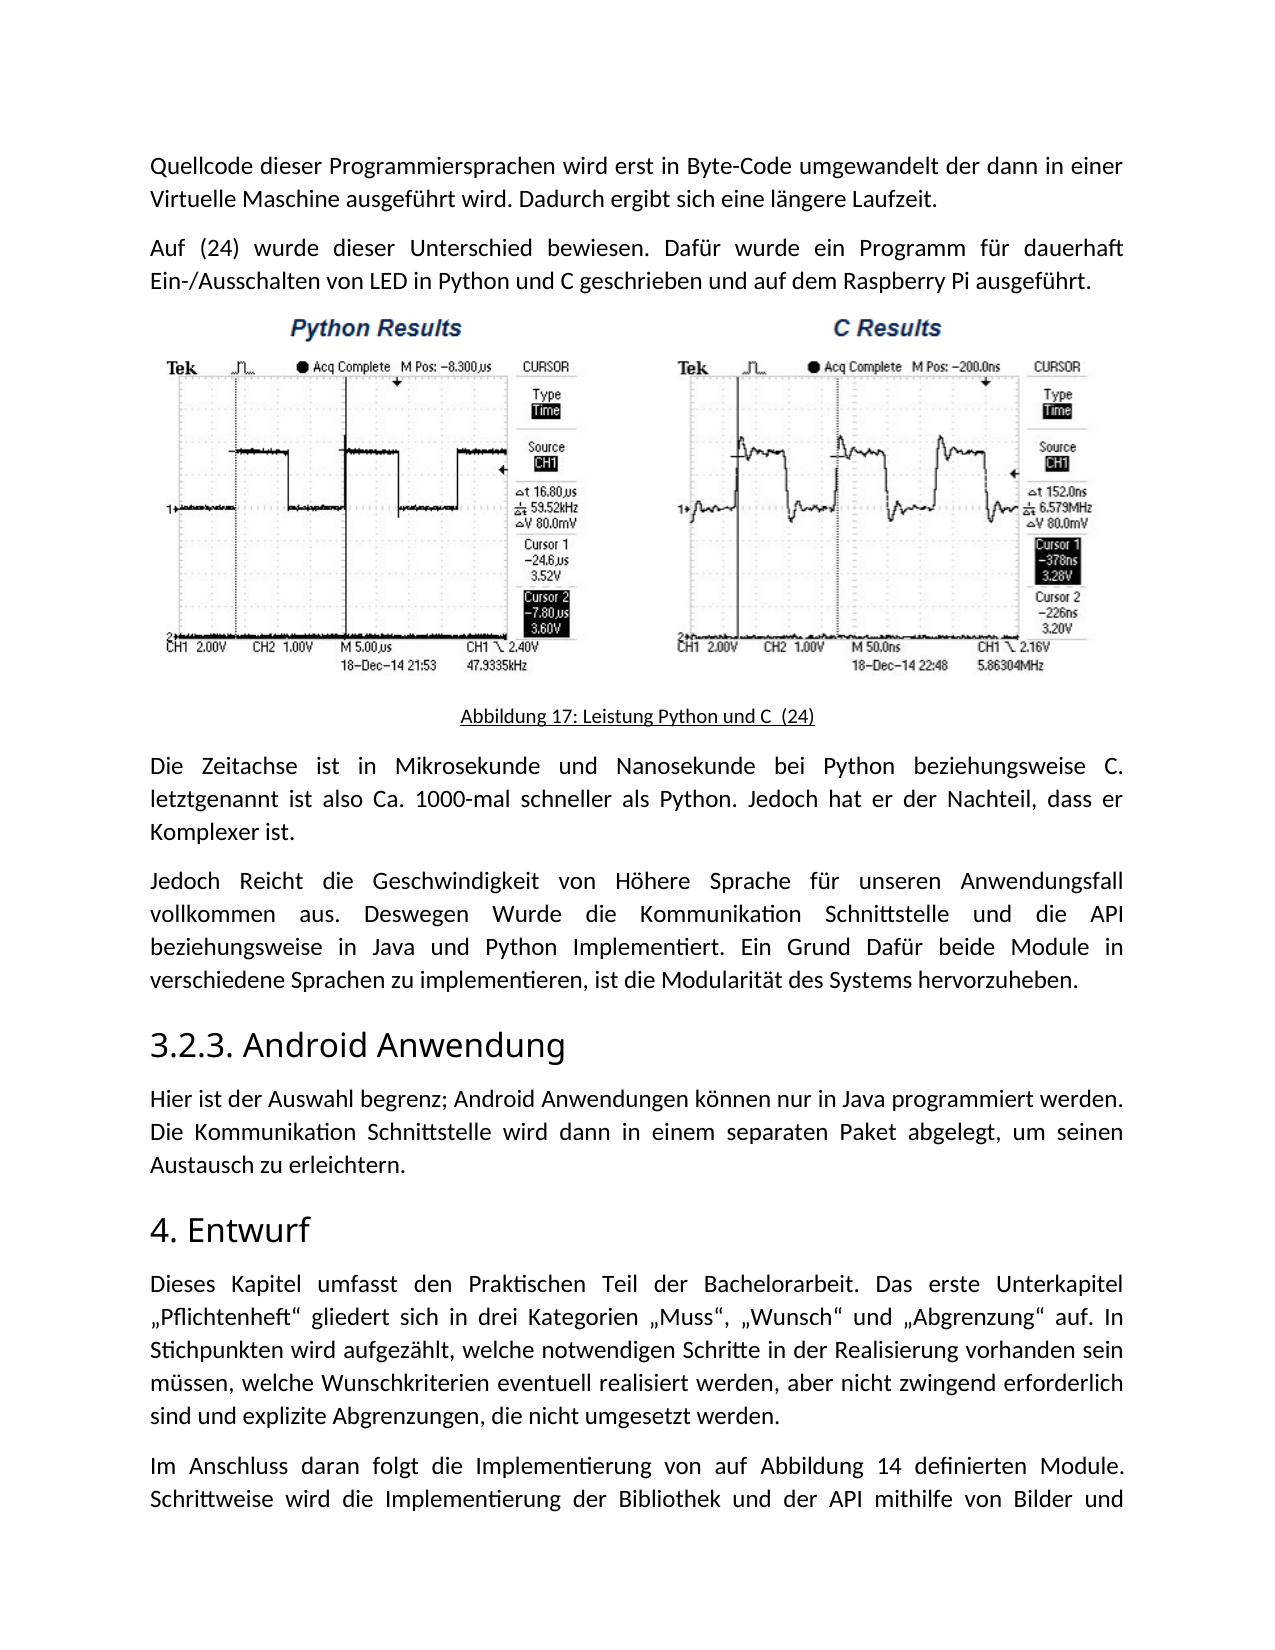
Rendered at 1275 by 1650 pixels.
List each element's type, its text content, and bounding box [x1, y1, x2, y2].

text Auf wurde dieser Unterschied bewiesen. Dafür wurde ein Programm für dauerhaft Ein-/Ausschalten von LED in Python und C geschrieben und auf dem Raspberry Pi ausgeführt. [150, 232, 1125, 296]
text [150, 1450, 1125, 1513]
subtitle Entwurf [150, 1207, 1125, 1252]
text Abbildung 17: Leistung Python und C [150, 703, 1125, 729]
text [150, 150, 1125, 213]
text Die Zeitachse ist in Mikrosekunde und Nanosekunde bei Python beziehungsweise C. letztgenannt ist also Ca. 1000-mal schneller als Python. Jedoch hat er der Nachteil, dass er Komplexer ist. [150, 750, 1125, 846]
text Jedoch Reicht die Geschwindigkeit von Höhere Sprache für unseren Anwendungsfall vollkommen aus. Deswegen Wurde die Kommunikation Schnittstelle und die API beziehungsweise in Java und Python Implementiert. Ein Grund Dafür beide Module in verschiedene Sprachen zu implementieren, ist die Modularität des Systems hervorzuheben. [150, 865, 1125, 994]
subtitle Android Anwendung [150, 1022, 1125, 1067]
text Dieses Kapitel umfasst den Praktischen Teil der Bachelorarbeit. Das erste Unterkapitel „Pflichtenheft“ gliedert sich in drei Kategorien „Muss“, „Wunsch“ und „Abgrenzung“ auf. In Stichpunkten wird aufgezählt, welche notwendigen Schritte in der Realisierung vorhanden sein müssen, welche Wunschkriterien eventuell realisiert werden, aber nicht zwingend erforderlich sind und explizite Abgrenzungen, die nicht umgesetzt werden. [150, 1268, 1125, 1431]
picture [150, 315, 1125, 685]
text Hier ist der Auswahl begrenz; Android Anwendungen können nur in Java programmiert werden. Die Kommunikation Schnittstelle wird dann in einem separaten Paket abgelegt, um seinen Austausch zu erleichtern. [150, 1083, 1125, 1180]
